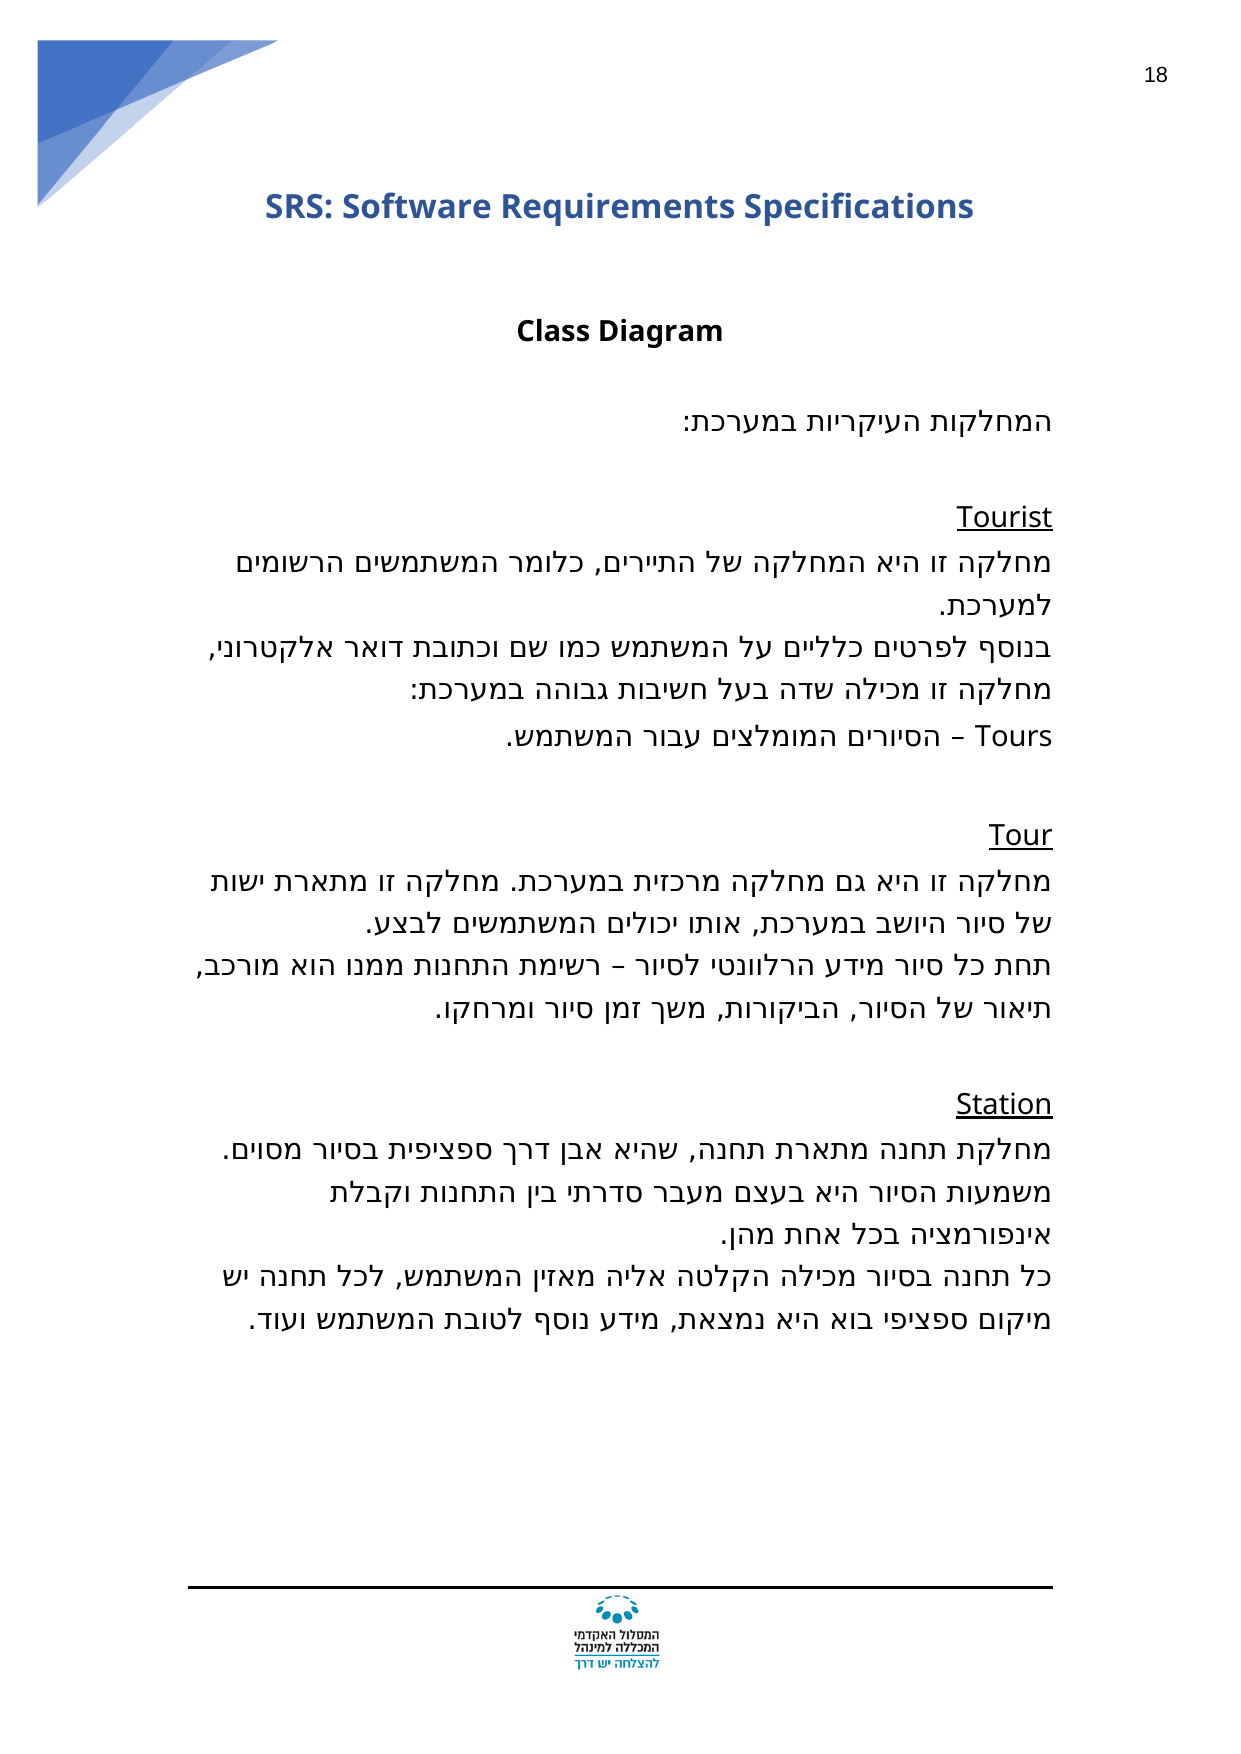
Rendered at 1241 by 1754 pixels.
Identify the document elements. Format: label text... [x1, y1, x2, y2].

text Tour [187, 814, 1053, 854]
picture [37, 40, 279, 209]
text מחלקת תחנה מתארת תחנה, שהיא אבן דרך ספציפית בסיור מסוים. [187, 1133, 1053, 1167]
text Tourist [187, 496, 1053, 536]
text מחלקה זו היא המחלקה של התיירים, כלומר המשתמשים הרשומים למערכת. [187, 546, 1053, 622]
subtitle Class Diagram [187, 311, 1053, 350]
text כל תחנה בסיור מכילה הקלטה אליה מאזין המשתמש, לכל תחנה יש מיקום ספציפי בוא היא נמצאת, מידע נוסף לטובת המשתמש ועוד. [187, 1260, 1053, 1336]
text בנוסף לפרטים כלליים על המשתמש כמו שם וכתובת דואר אלקטרוני, מחלקה זו מכילה שדה בעל חשיבות גבוהה במערכת: [187, 630, 1053, 707]
text Station [187, 1083, 1053, 1123]
text Tours – הסיורים המומלצים עבור המשתמש. [187, 715, 1053, 755]
text משמעות הסיור היא בעצם מעבר סדרתי בין התחנות וקבלת אינפורמציה בכל אחת מהן. [187, 1175, 1053, 1251]
subtitle SRS: Software Requirements Specifications [187, 183, 1053, 229]
text המחלקות העיקריות במערכת: [187, 404, 1053, 438]
text מחלקה זו היא גם מחלקה מרכזית במערכת. מחלקה זו מתארת ישות של סיור היושב במערכת, אותו יכולים המשתמשים לבצע. [187, 864, 1053, 940]
picture [572, 1589, 662, 1679]
text תחת כל סיור מידע הרלוונטי לסיור – רשימת התחנות ממנו הוא מורכב, תיאור של הסיור, הביקורות, משך זמן סיור ומרחקו. [187, 949, 1053, 1025]
